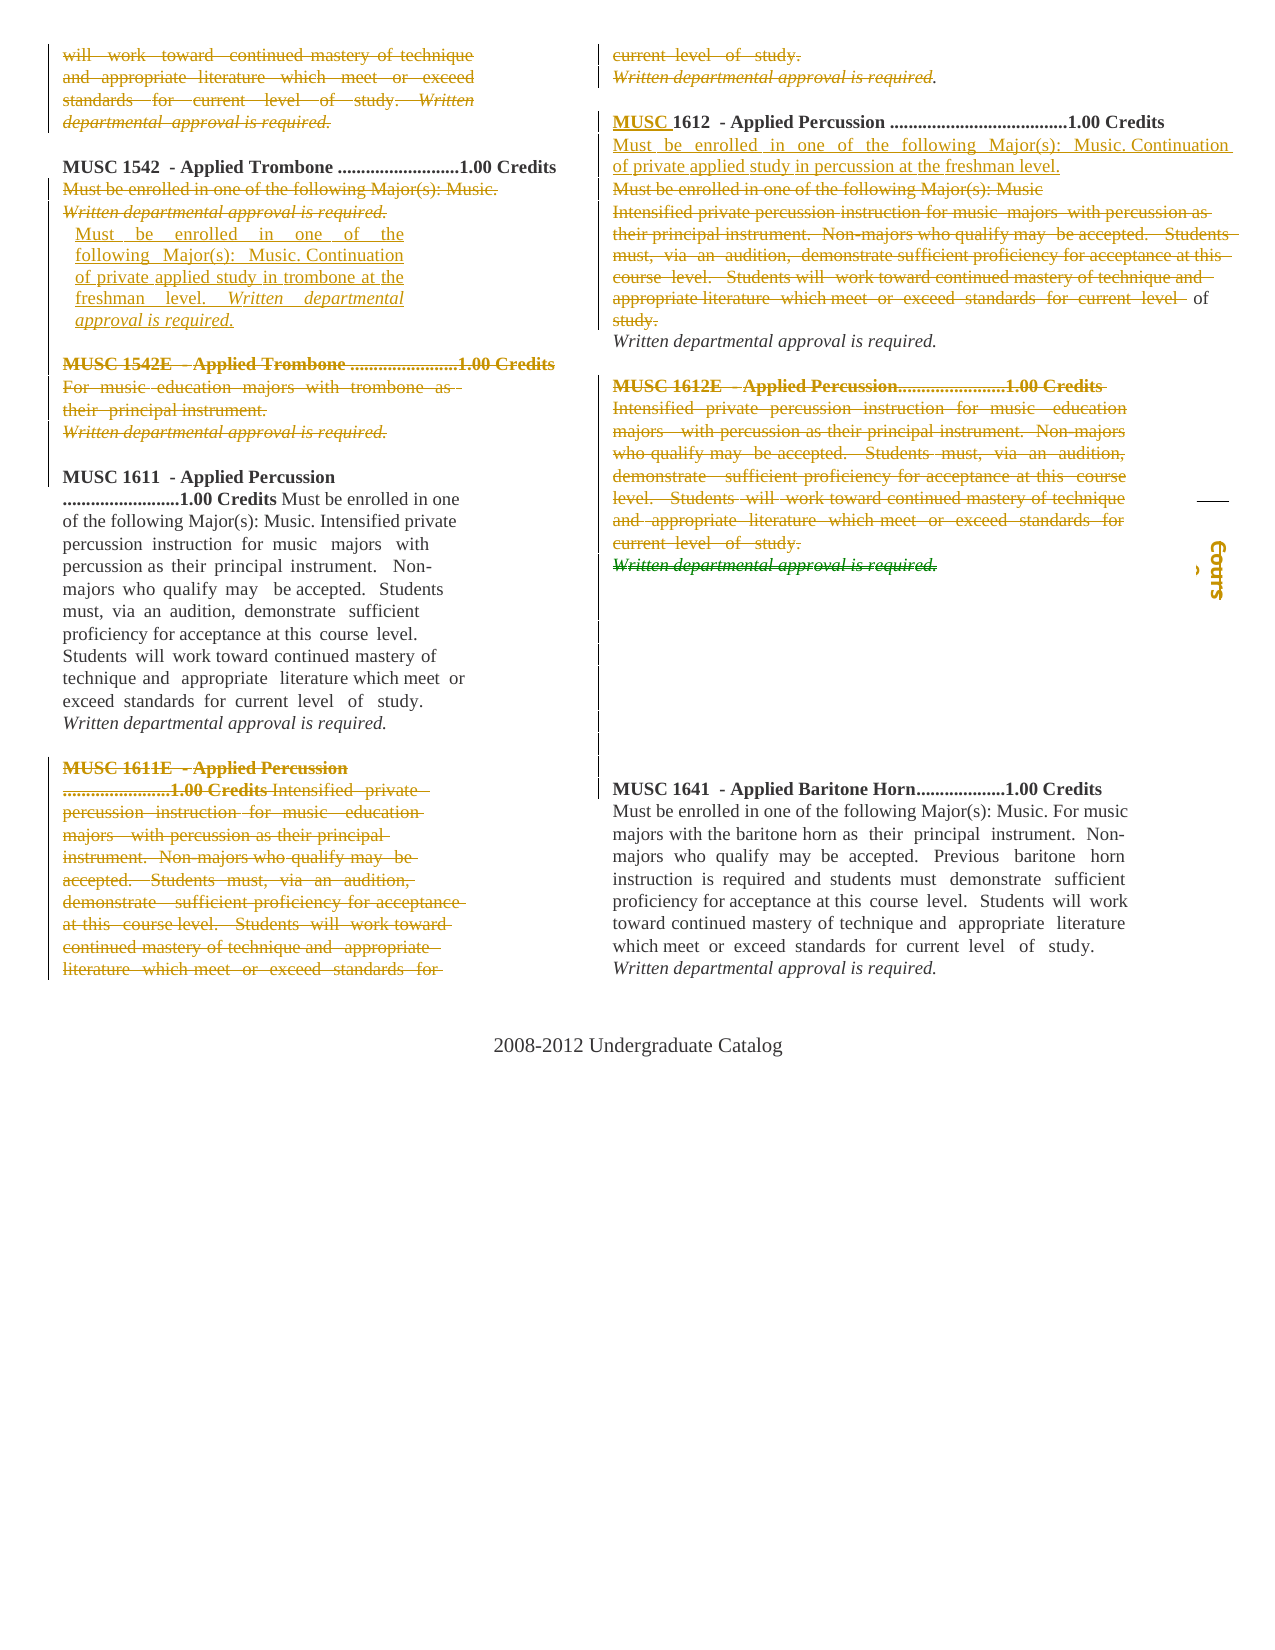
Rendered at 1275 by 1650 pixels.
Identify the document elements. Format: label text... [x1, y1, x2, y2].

text 2008-2012 Undergraduate Catalog [493, 1033, 787, 1057]
text of [612, 201, 1242, 330]
text . [612, 66, 1242, 88]
text MUSC 1542 - Applied Trombone ..........................1.00 Credits [62, 156, 587, 177]
text MUSC 1641 - Applied Baritone Horn...................1.00 Credits Must be enrolled in one of the following Major(s): Music. For music majors with the baritone horn as their principal instrument. Non- majors who qualify may be accepted. Previous baritone horn instruction is required and students must demonstrate sufficient proficiency for acceptance at this course level. Students will work toward continued mastery of technique and appropriate literature which meet or exceed standards for current level of study. Written departmental approval is required. [612, 778, 1128, 979]
text Written departmental approval is required. [612, 330, 1242, 352]
text MUSC 1611 - Applied Percussion .........................1.00 Credits Must be enrolled in one of the following Major(s): Music. Intensified private percussion instruction for music majors with percussion as their principal instrument. Non-majors who qualify may be accepted. Students must, via an audition, demonstrate sufficient proficiency for acceptance at this course level. Students will work toward continued mastery of technique and appropriate literature which meet or exceed standards for current level of study. Written departmental approval is required. [62, 466, 474, 733]
text 1612 - Applied Percussion ......................................1.00 Credits [612, 111, 1242, 132]
